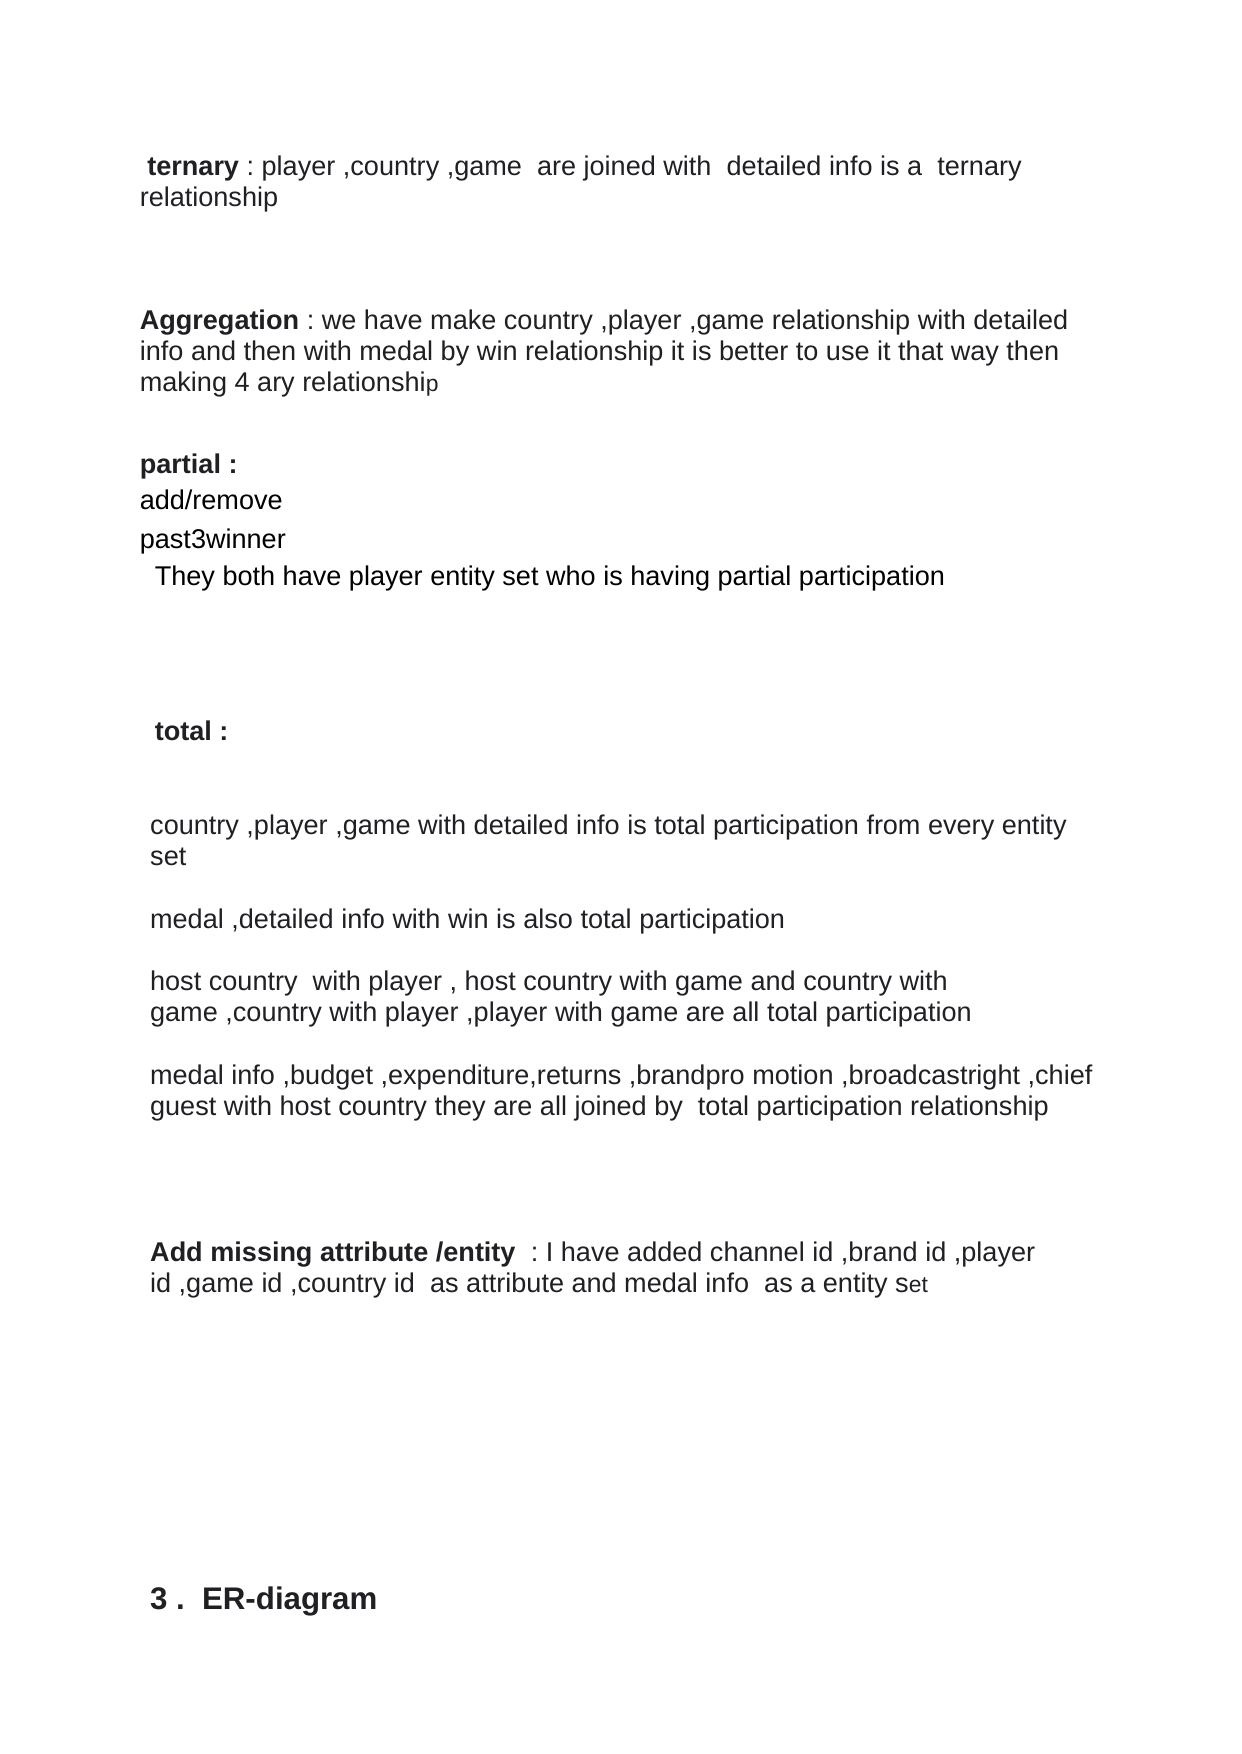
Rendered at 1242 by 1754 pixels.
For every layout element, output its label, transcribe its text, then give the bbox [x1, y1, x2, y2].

text medal info ,budget ,expenditure,returns ,brandpro motion ,broadcastright ,chief guest with host country they are all joined by total participation relationship [150, 1059, 1104, 1121]
text 3 . ER-diagram [150, 1580, 1104, 1616]
text past3winner [139, 523, 293, 555]
text They both have player entity set who is having partial participation [139, 559, 1104, 591]
text medal ,detailed info with win is also total participation [150, 903, 1104, 934]
text Aggregation : we have make country ,player ,game relationship with detailed info and then with medal by win relationship it is better to use it that way then making 4 ary relationship [139, 304, 1104, 398]
text host country with player , host country with game and country with game ,country with player ,player with game are all total participation [150, 965, 1104, 1028]
text ternary : player ,country ,game are joined with detailed info is a ternary relationship [139, 150, 1104, 212]
text country ,player ,game with detailed info is total participation from every entity set [150, 809, 1104, 871]
text partial : [139, 448, 1104, 480]
text total : [139, 715, 1104, 746]
text add/remove [139, 484, 293, 515]
text Add missing attribute /entity : I have added channel id ,brand id ,player id ,game id ,country id as attribute and medal info as a entity set [150, 1236, 1104, 1298]
